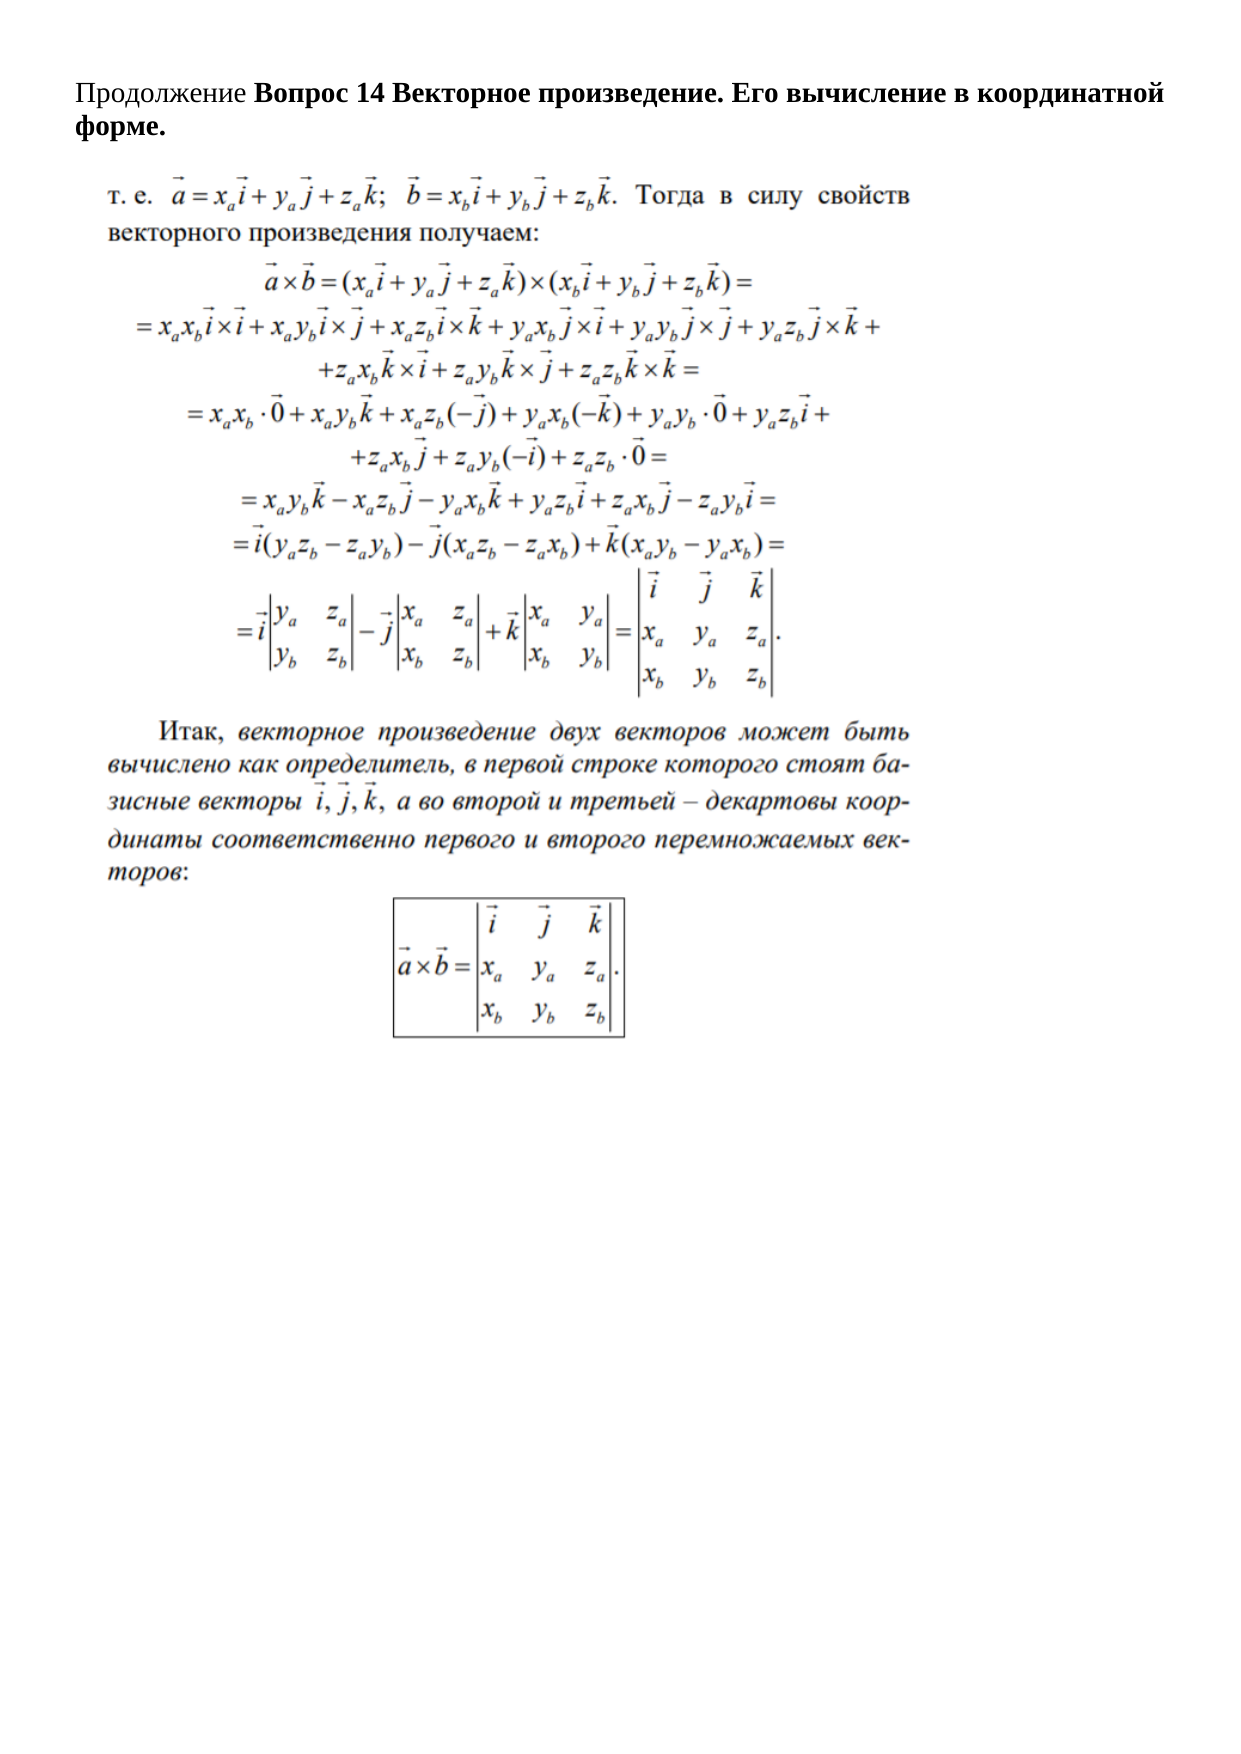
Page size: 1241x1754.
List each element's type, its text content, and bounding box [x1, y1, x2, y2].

picture [75, 175, 925, 1042]
text Продолжение Вопрос 14 Векторное произведение. Его вычисление в координатной форме. [75, 75, 1165, 142]
